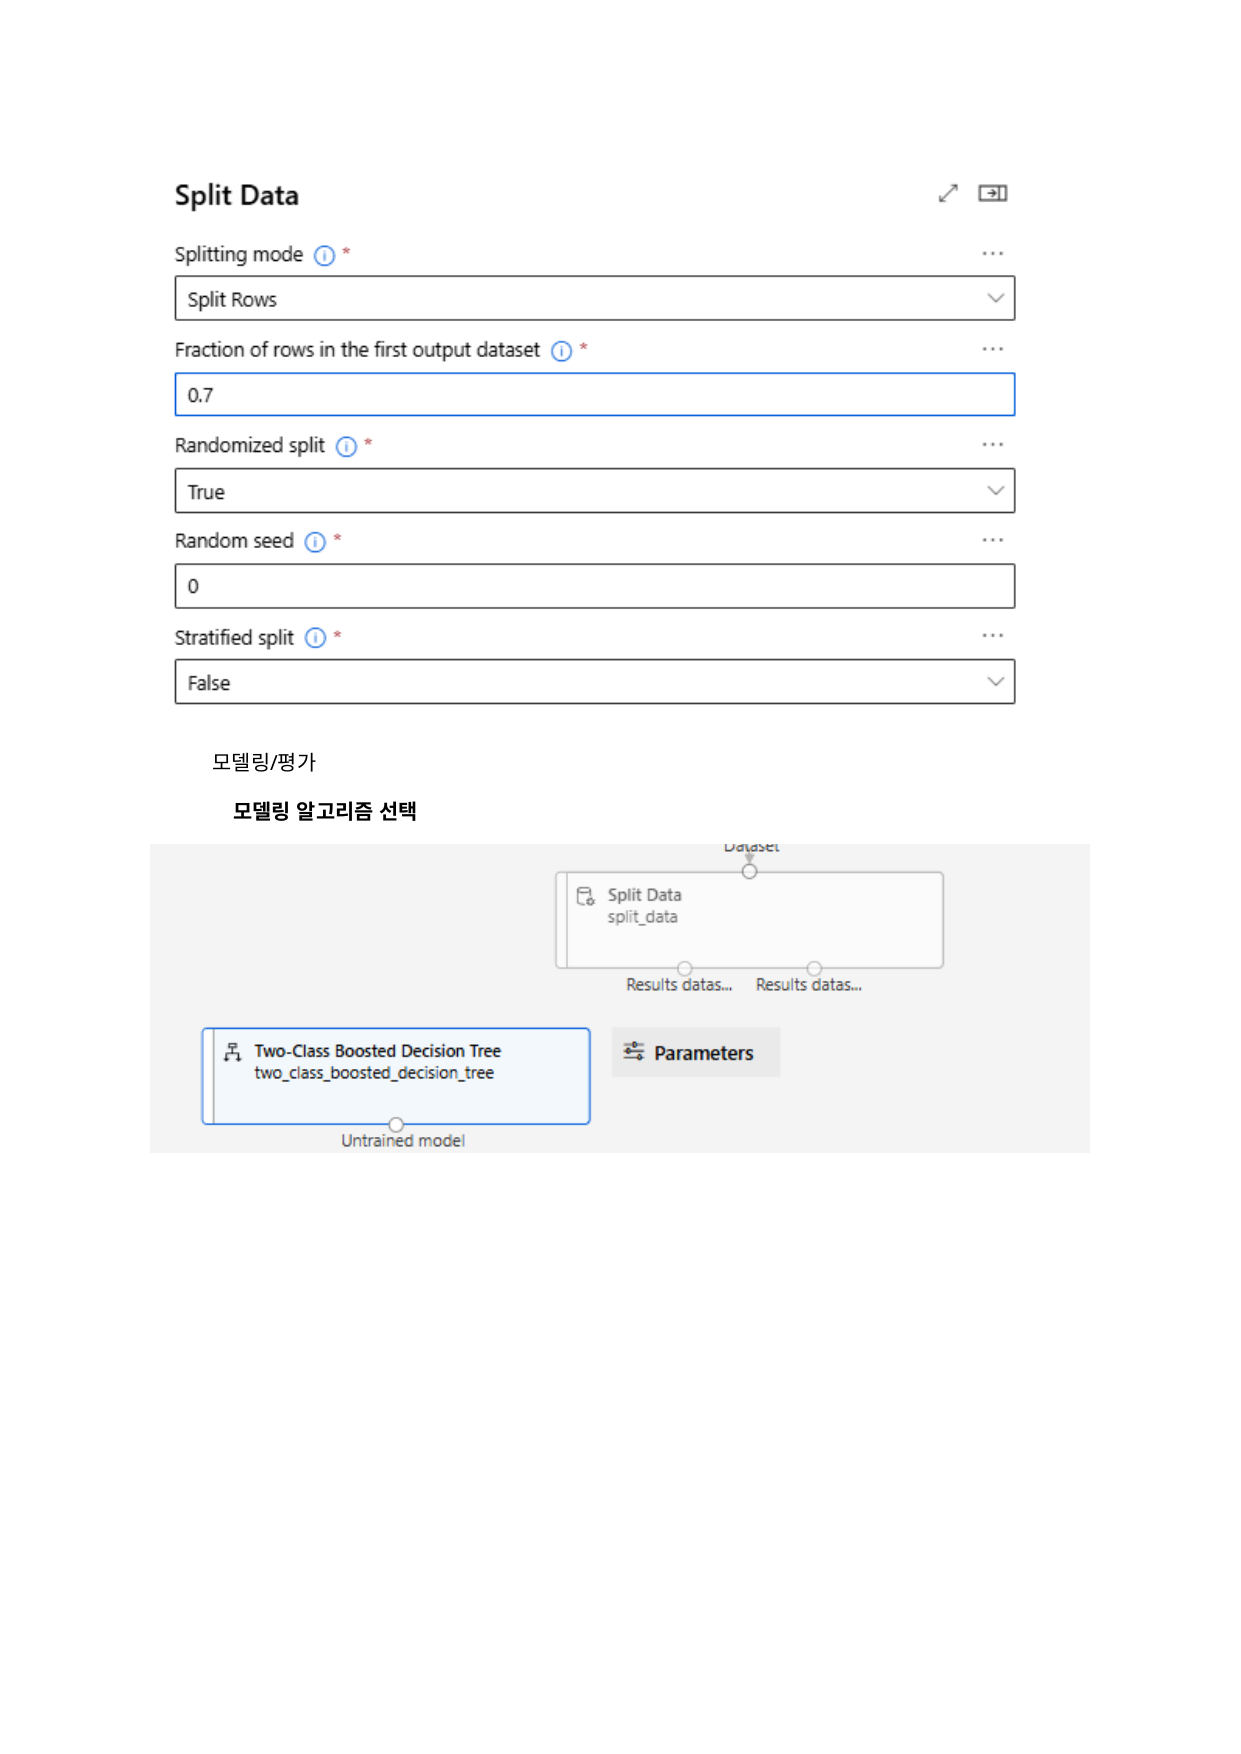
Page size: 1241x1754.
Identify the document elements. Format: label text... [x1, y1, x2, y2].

subtitle 모델링 알고리즘 선택 [233, 796, 1090, 826]
picture [150, 844, 1091, 1153]
picture [150, 177, 1044, 728]
subtitle 모델링/평가 [212, 746, 1090, 776]
